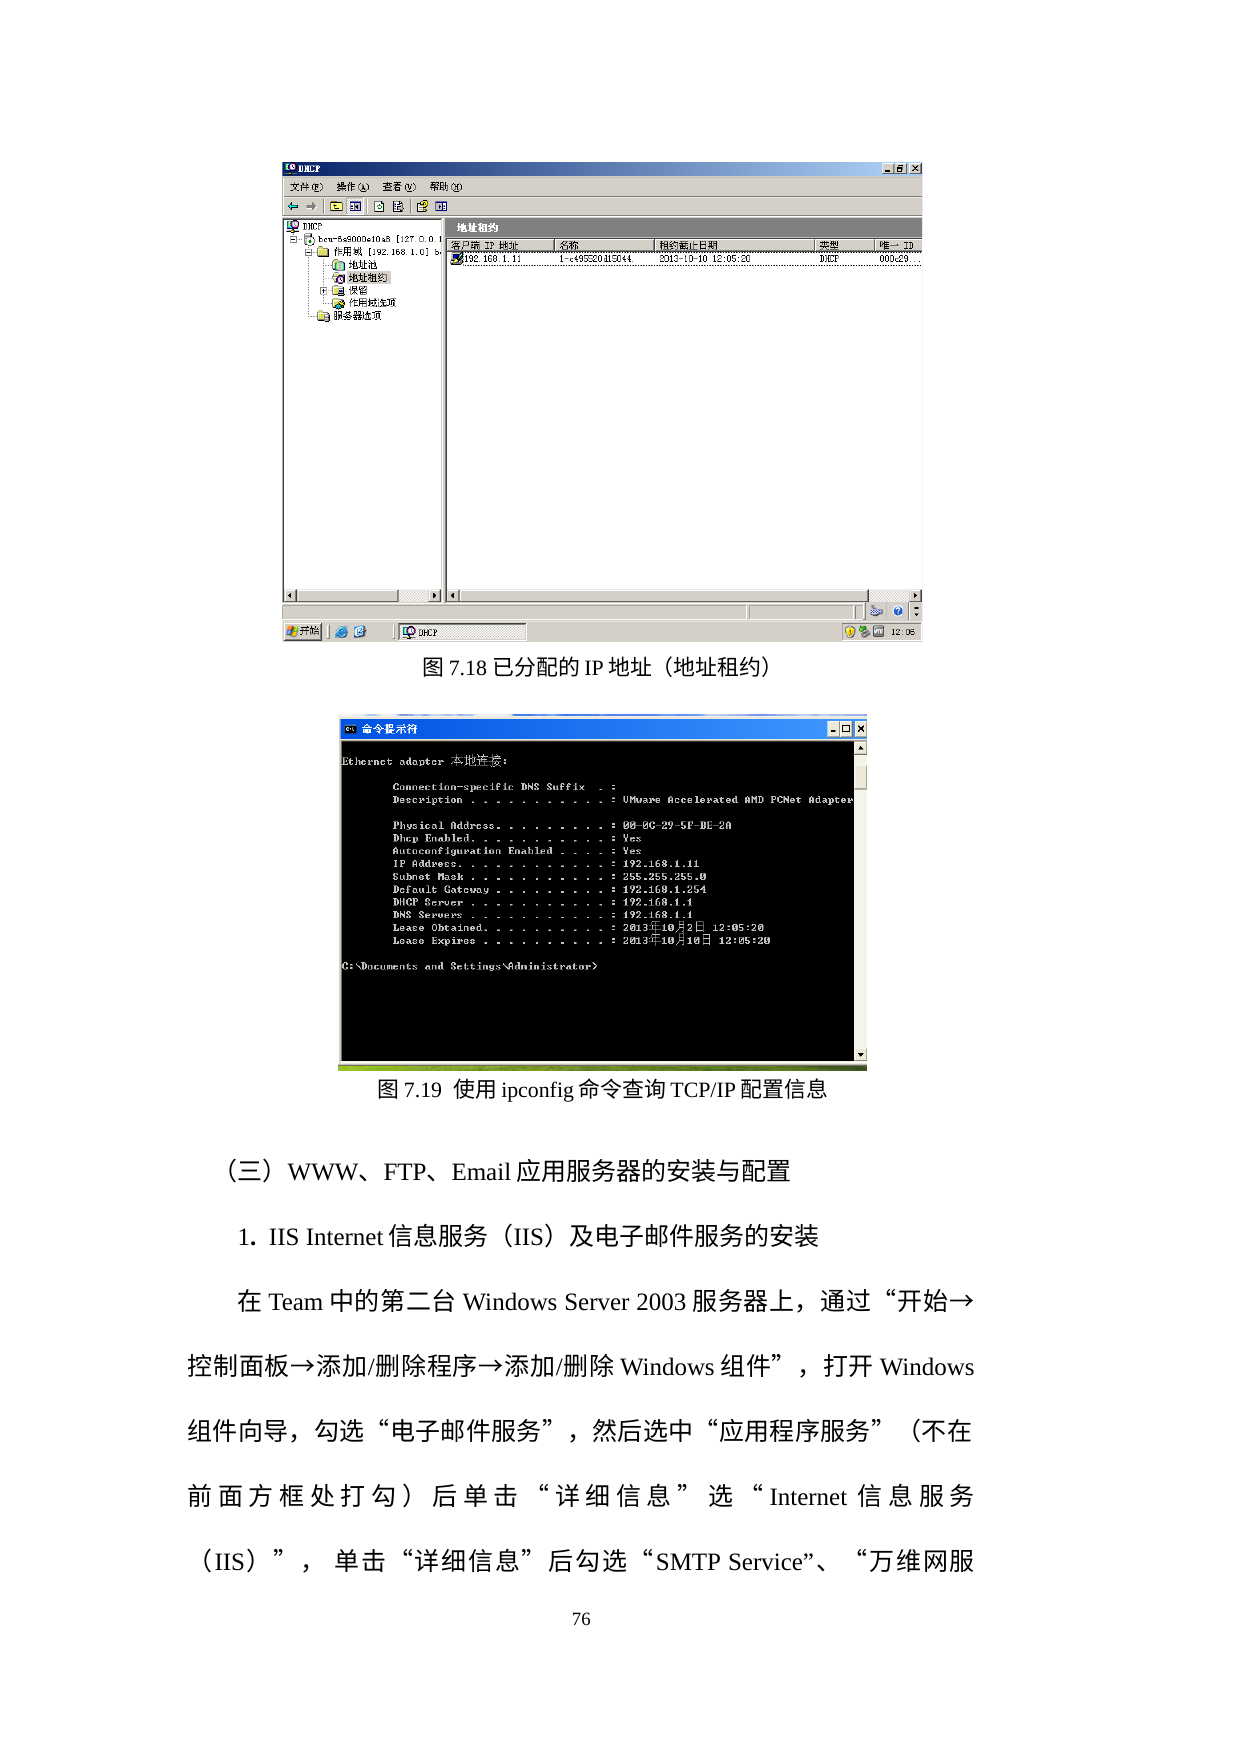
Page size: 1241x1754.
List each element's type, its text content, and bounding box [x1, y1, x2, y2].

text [187, 1267, 974, 1592]
text 1. IIS Internet信息服务（IIS）及电子邮件服务的安装 [187, 1202, 974, 1267]
picture [338, 714, 867, 1071]
text 图7.18 已分配的IP地址（地址租约） [187, 649, 974, 682]
text 图7.19 使用ipconfig命令查询TCP/IP配置信息 [187, 1072, 974, 1104]
picture [282, 162, 923, 642]
text （三）WWW、FTP、Email应用服务器的安装与配置 [187, 1137, 974, 1202]
